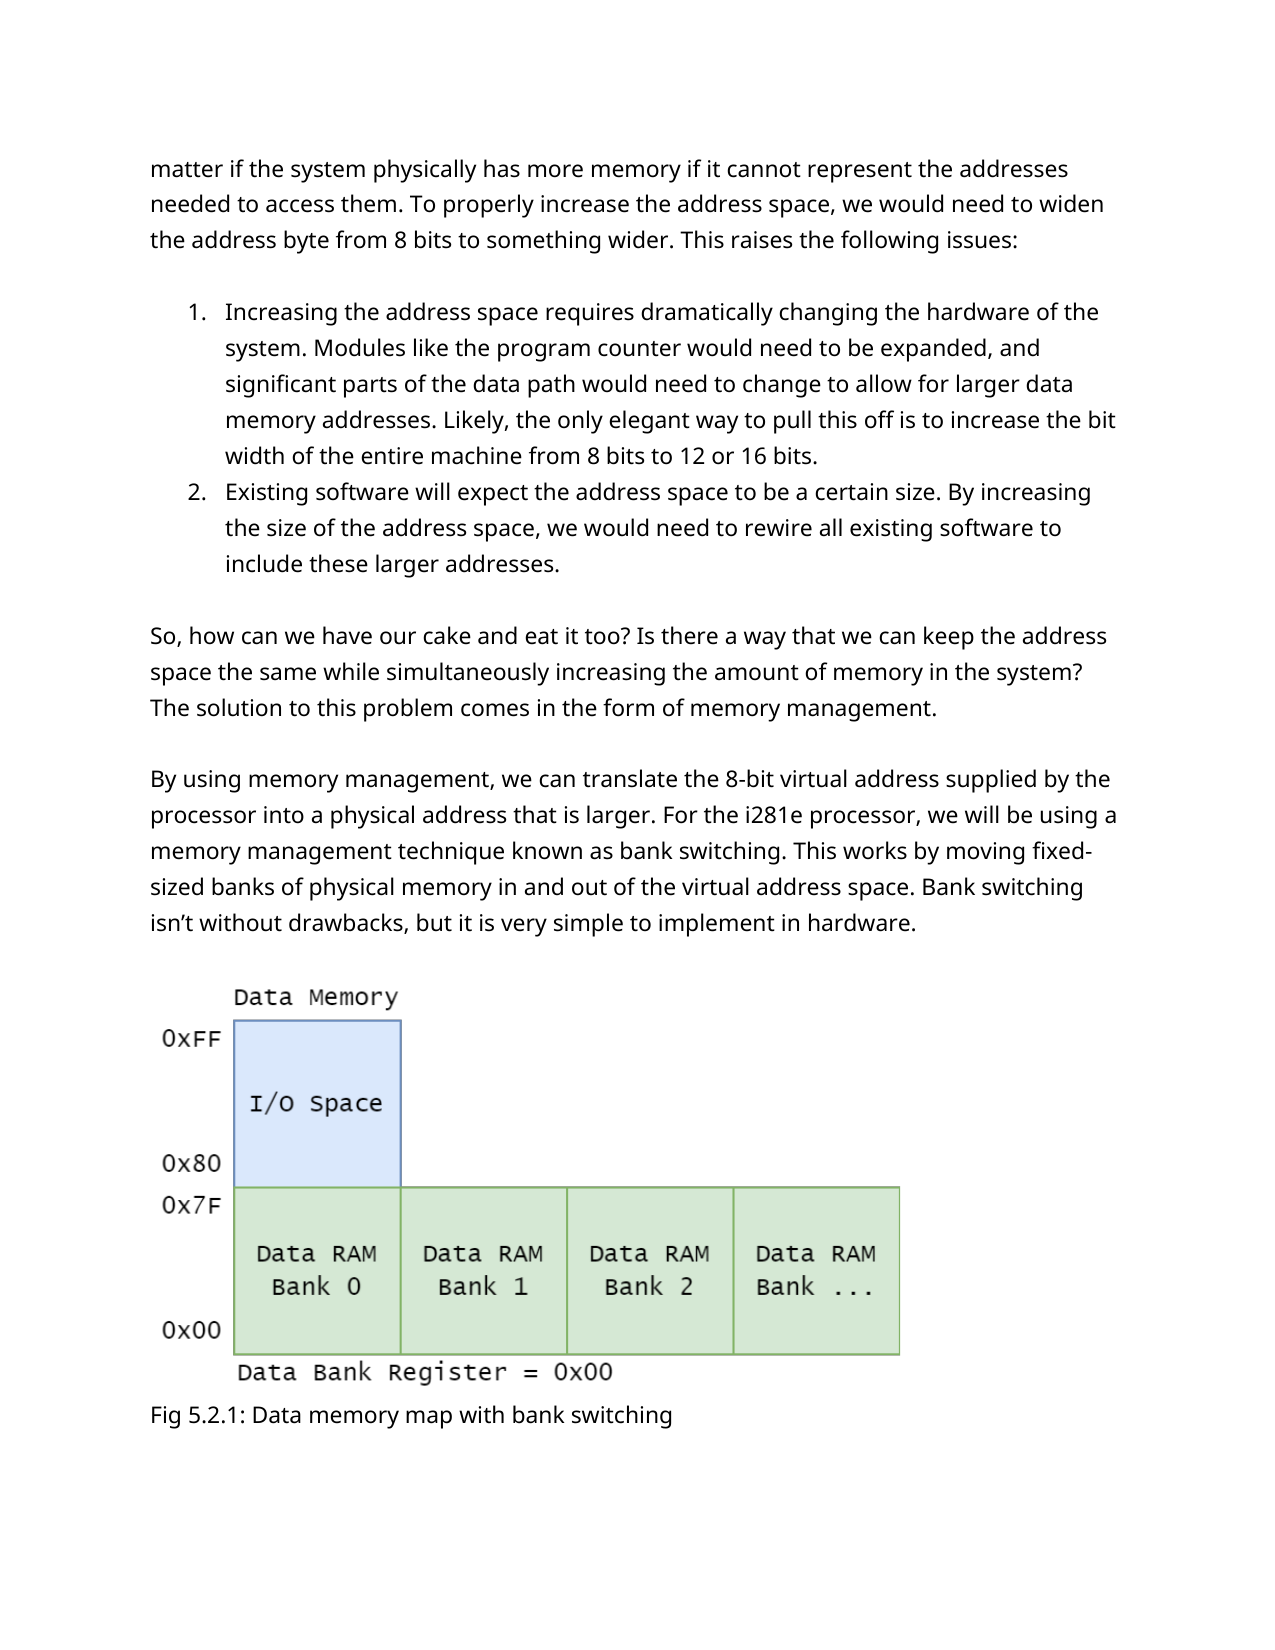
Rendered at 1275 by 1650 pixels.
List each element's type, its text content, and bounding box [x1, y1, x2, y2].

text By using memory management, we can translate the 8-bit virtual address supplied by the processor into a physical address that is larger. For the i281e processor, we will be using a memory management technique known as bank switching. This works by moving fixed-sized banks of physical memory in and out of the virtual address space. Bank switching isn’t without drawbacks, but it is very simple to implement in hardware. [150, 763, 1125, 938]
list Existing software will expect the address space to be a certain size. By increasing the size of the address space, we would need to rewire all existing software to include these larger addresses. [187, 476, 1125, 579]
picture [150, 979, 901, 1395]
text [150, 152, 1125, 256]
list Increasing the address space requires dramatically changing the hardware of the system. Modules like the program counter would need to be expanded, and significant parts of the data path would need to change to allow for larger data memory addresses. Likely, the only elegant way to pull this off is to increase the bit width of the entire machine from 8 bits to 12 or 16 bits. [187, 296, 1125, 471]
text Fig 5.2.1: Data memory map with bank switching [150, 1399, 1125, 1431]
text So, how can we have our cake and eat it too? Is there a way that we can keep the address space the same while simultaneously increasing the amount of memory in the system? The solution to this problem comes in the form of memory management. [150, 620, 1125, 723]
